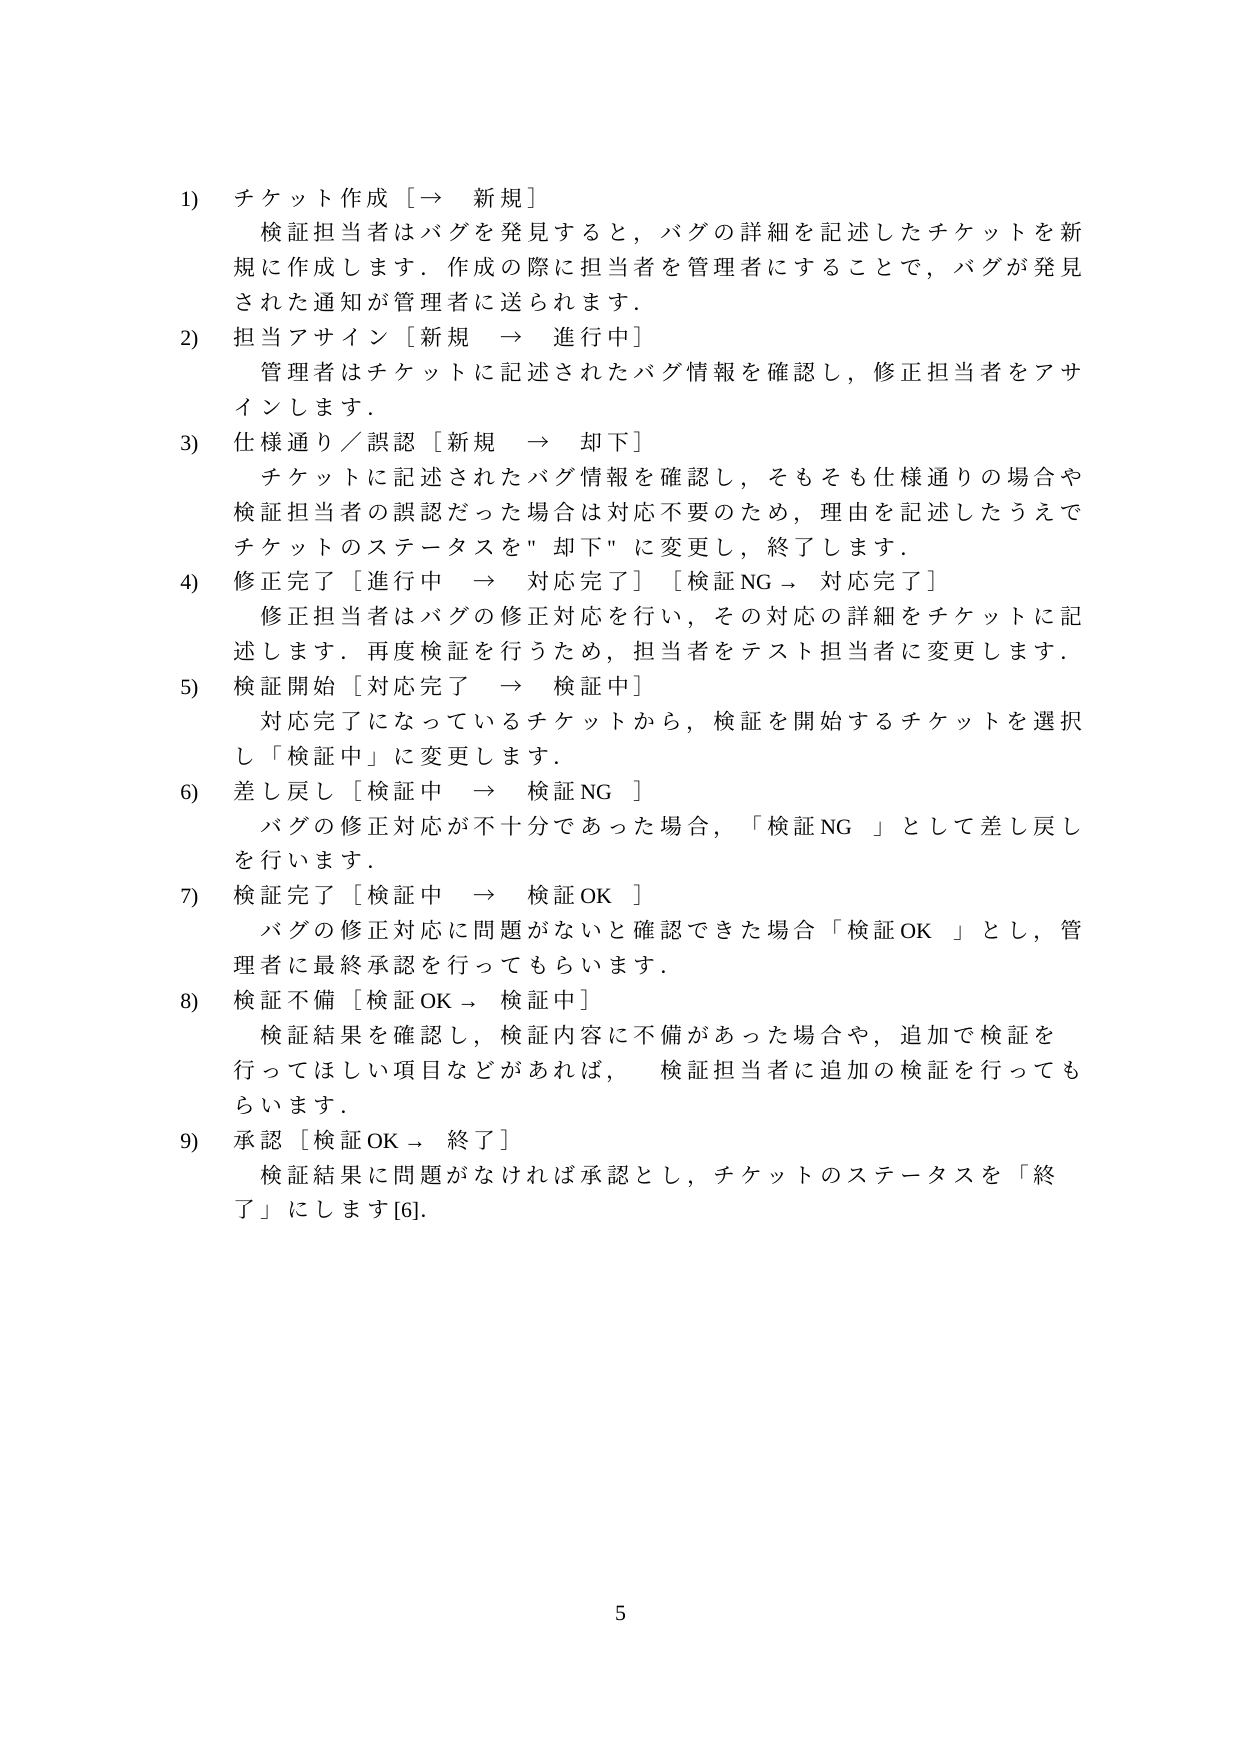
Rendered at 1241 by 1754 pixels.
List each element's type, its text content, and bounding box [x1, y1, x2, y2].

list 対応完了になっているチケットから，検証を開始するチケットを選択し「検証中」に変更します． [221, 702, 1087, 772]
list 管理者はチケットに記述されたバグ情報を確認し，修正担当者をアサインします． [221, 353, 1087, 423]
list バグの修正対応に問題がないと確認できた場合「検証OK」とし，管理者に最終承認を行ってもらいます． [221, 912, 1087, 982]
list チケット作成［→ 新規］ [177, 179, 1087, 214]
list 仕様通り／誤認［新規 → 却下］ [177, 423, 1087, 458]
list 検証完了［検証中 → 検証OK］ [177, 877, 1087, 912]
list 検証結果を確認し，検証内容に不備があった場合や，追加で検証を行ってほしい項目などがあれば， 検証担当者に追加の検証を行ってもらいます． [221, 1017, 1087, 1121]
list 承認［検証OK → 終了］ [177, 1121, 1087, 1156]
list 検証不備［検証OK → 検証中］ [177, 982, 1087, 1017]
list 検証開始［対応完了 → 検証中］ [177, 668, 1087, 702]
list 検証結果に問題がなければ承認とし，チケットのステータスを「終了」にします[6]． [221, 1156, 1087, 1226]
list 担当アサイン［新規 → 進行中］ [177, 319, 1087, 353]
list 修正完了［進行中 → 対応完了］［検証NG → 対応完了］ [177, 563, 1087, 598]
list 差し戻し［検証中 → 検証NG］ [177, 772, 1087, 807]
list 検証担当者はバグを発見すると，バグの詳細を記述したチケットを新規に作成します．作成の際に担当者を管理者にすることで，バグが発見された通知が管理者に送られます． [221, 214, 1087, 319]
list バグの修正対応が不十分であった場合，「検証NG」として差し戻しを行います． [221, 807, 1087, 877]
list 修正担当者はバグの修正対応を行い，その対応の詳細をチケットに記述します．再度検証を行うため，担当者をテスト担当者に変更します． [221, 598, 1087, 668]
list チケットに記述されたバグ情報を確認し，そもそも仕様通りの場合や検証担当者の誤認だった場合は対応不要のため，理由を記述したうえでチケットのステータスを"却下"に変更し，終了します． [221, 458, 1087, 563]
